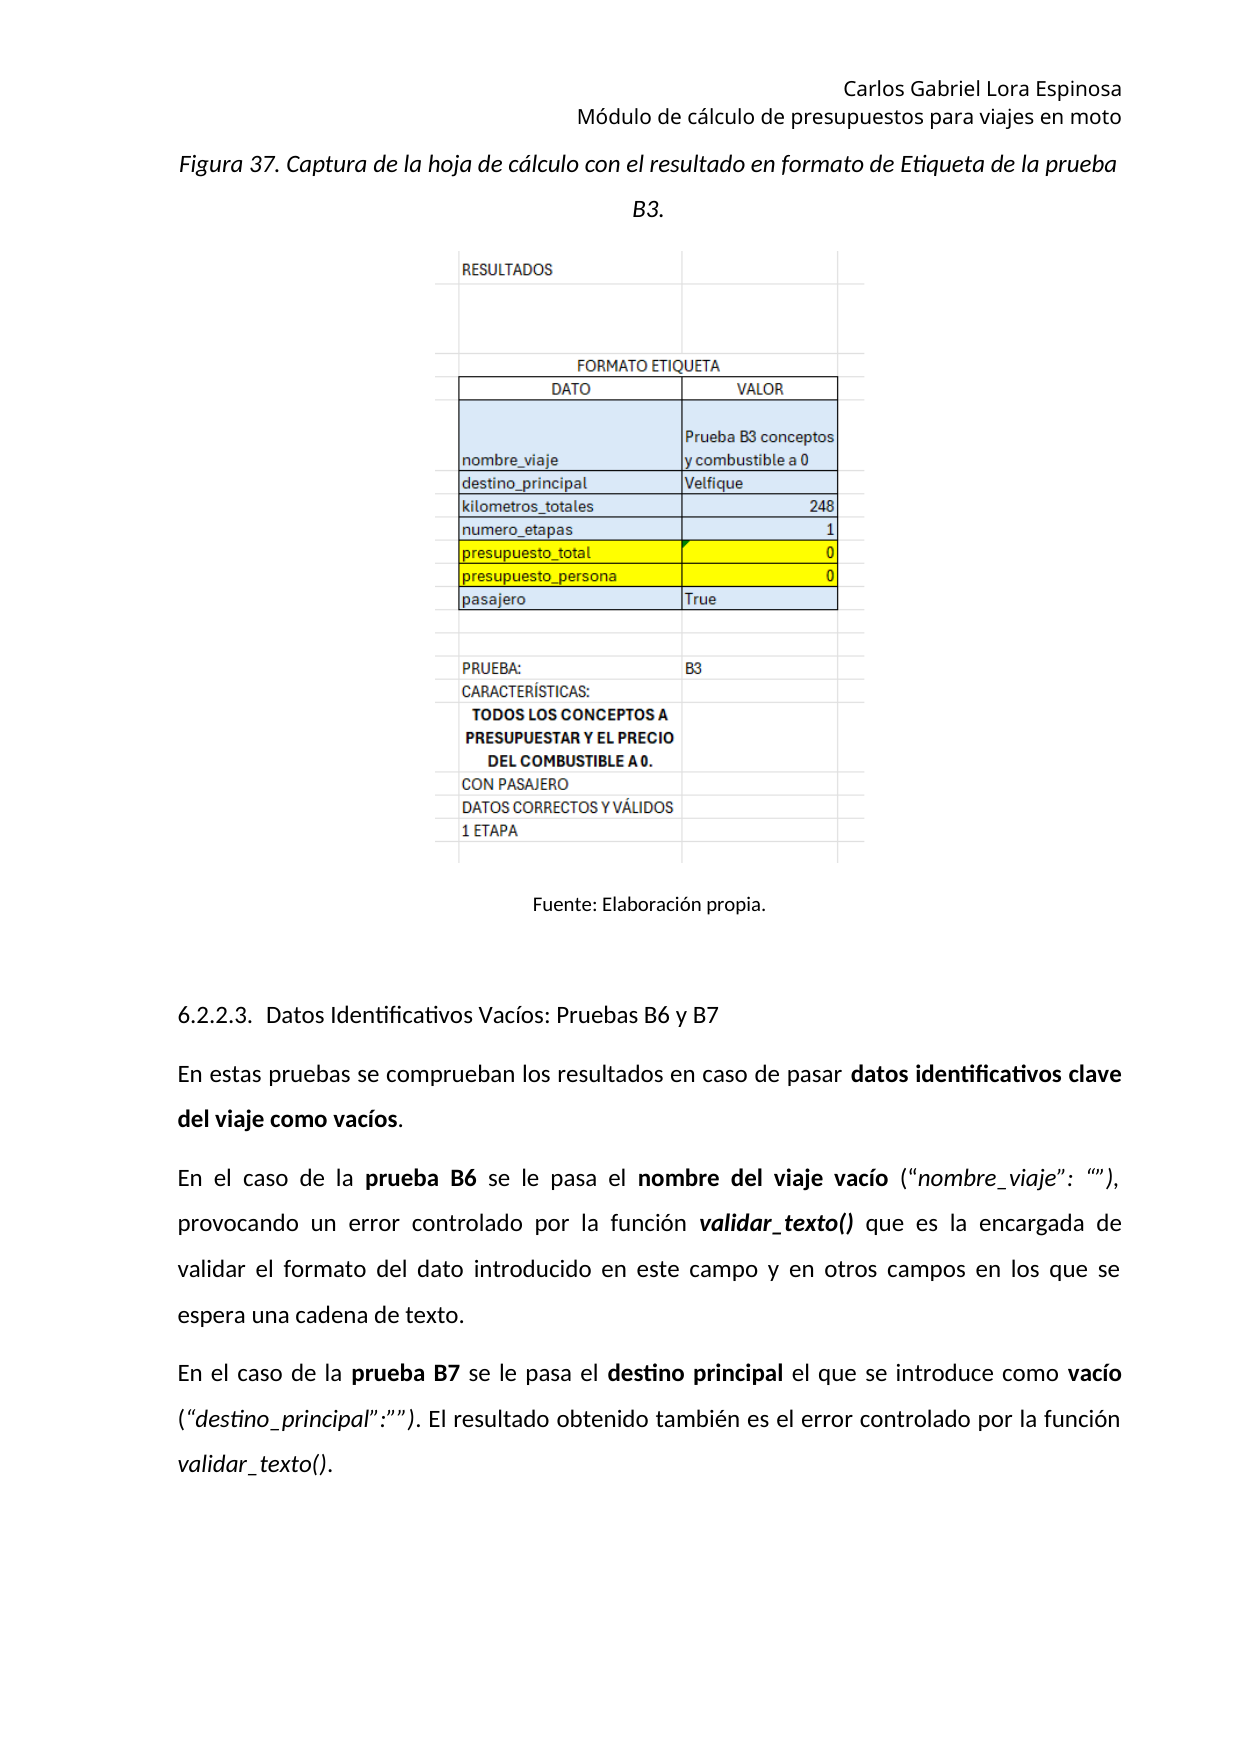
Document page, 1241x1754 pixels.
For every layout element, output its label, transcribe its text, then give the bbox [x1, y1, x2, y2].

text En el caso de la prueba B6 se le pasa el nombre del viaje vacío (“nombre_viaje”: “”), provocando un error controlado por la función validar_texto() que es la encargada de validar el formato del dato introducido en este campo y en otros campos en los que se espera una cadena de texto. [177, 1162, 1122, 1329]
subtitle Datos Identificativos Vacíos: Pruebas B6 y B7 [177, 999, 1122, 1030]
picture [435, 251, 865, 863]
text Fuente: Elaboración propia. [177, 891, 1122, 916]
text En estas pruebas se comprueban los resultados en caso de pasar datos identificativos clave del viaje como vacíos. [177, 1058, 1122, 1134]
text En el caso de la prueba B7 se le pasa el destino principal el que se introduce como vacío (“destino_principal”:””). El resultado obtenido también es el error controlado por la función validar_texto(). [177, 1357, 1122, 1479]
